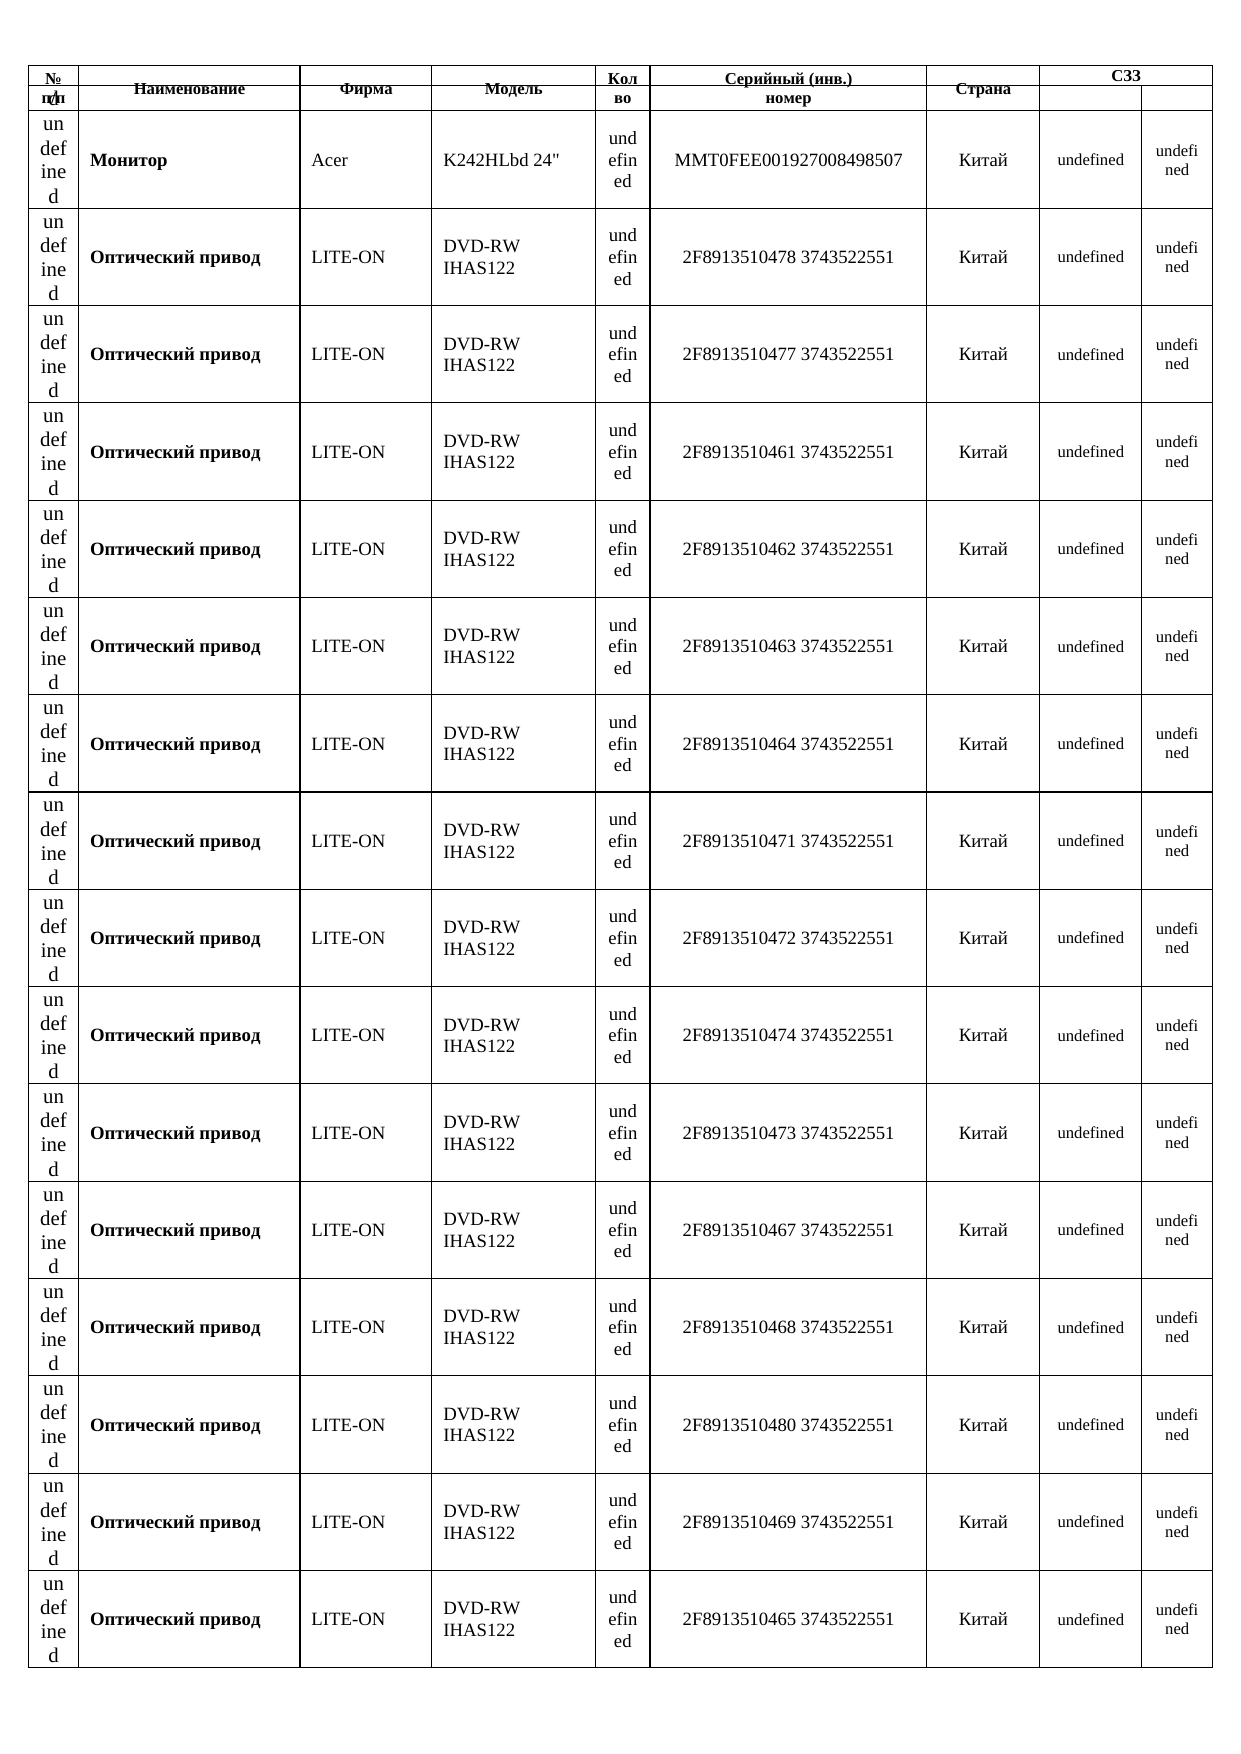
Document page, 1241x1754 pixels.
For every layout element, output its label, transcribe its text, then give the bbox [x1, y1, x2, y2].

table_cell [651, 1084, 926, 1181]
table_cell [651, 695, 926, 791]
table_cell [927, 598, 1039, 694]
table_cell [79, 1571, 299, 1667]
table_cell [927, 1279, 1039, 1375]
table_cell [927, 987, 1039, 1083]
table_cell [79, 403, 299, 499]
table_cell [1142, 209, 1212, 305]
table_header Страна [927, 66, 1039, 85]
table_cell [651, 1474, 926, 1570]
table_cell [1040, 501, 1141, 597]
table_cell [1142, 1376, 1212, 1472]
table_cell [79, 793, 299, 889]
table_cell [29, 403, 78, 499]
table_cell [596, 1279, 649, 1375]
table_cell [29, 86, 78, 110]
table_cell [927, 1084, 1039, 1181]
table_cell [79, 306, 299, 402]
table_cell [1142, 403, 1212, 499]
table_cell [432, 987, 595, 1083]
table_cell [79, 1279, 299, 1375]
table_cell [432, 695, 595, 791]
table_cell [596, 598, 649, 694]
table_header Фирма [301, 66, 431, 85]
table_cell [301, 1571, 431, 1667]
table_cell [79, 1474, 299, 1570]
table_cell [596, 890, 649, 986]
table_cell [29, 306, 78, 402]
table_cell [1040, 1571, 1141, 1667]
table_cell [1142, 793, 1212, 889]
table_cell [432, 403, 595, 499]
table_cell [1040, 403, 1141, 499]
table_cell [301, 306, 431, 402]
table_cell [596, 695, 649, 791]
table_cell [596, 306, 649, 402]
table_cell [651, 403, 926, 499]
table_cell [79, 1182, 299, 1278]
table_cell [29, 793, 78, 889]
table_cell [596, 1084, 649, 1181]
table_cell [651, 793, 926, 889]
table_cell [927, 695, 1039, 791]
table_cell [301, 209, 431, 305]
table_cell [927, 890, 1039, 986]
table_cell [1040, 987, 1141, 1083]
table_header СЗЗ [1040, 66, 1212, 85]
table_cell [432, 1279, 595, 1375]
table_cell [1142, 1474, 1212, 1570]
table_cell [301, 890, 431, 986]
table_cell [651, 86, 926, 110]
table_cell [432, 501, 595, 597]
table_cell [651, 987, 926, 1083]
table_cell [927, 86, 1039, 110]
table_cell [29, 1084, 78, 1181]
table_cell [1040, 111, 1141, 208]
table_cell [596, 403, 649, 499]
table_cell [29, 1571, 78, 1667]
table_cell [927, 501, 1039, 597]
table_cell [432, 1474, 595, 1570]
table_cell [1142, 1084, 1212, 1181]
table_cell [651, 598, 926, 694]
table_header Кол во [596, 66, 649, 85]
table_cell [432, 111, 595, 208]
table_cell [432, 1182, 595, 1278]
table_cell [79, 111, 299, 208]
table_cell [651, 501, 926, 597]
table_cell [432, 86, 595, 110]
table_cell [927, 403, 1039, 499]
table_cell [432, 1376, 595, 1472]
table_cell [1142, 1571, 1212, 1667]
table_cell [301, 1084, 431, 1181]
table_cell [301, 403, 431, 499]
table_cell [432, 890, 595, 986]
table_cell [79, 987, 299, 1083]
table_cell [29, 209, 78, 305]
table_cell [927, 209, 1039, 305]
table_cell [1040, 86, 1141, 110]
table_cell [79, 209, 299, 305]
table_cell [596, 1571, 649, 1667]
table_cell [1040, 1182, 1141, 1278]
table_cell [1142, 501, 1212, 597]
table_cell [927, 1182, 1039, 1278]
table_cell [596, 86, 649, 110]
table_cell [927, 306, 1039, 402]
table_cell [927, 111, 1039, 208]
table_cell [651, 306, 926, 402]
table_header Серийный (инв.) номер [651, 66, 926, 85]
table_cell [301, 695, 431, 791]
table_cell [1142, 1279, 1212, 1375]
table_header Наименование [79, 66, 299, 85]
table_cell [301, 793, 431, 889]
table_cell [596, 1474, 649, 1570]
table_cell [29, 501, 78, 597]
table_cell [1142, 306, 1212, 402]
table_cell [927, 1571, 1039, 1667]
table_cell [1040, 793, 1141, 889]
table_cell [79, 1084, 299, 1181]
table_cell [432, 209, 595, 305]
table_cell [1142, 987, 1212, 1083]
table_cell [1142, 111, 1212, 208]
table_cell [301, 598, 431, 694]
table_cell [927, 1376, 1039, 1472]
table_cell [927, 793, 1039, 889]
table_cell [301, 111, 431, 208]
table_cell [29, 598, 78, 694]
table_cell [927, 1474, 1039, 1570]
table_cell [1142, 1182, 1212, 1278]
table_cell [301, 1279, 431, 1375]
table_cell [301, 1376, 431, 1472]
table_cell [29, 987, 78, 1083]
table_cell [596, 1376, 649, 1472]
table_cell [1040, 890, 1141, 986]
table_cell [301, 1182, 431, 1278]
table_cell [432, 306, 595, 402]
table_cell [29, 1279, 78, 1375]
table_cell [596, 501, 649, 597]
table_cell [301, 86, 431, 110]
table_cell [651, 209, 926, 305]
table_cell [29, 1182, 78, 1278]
table_header Модель [432, 66, 595, 85]
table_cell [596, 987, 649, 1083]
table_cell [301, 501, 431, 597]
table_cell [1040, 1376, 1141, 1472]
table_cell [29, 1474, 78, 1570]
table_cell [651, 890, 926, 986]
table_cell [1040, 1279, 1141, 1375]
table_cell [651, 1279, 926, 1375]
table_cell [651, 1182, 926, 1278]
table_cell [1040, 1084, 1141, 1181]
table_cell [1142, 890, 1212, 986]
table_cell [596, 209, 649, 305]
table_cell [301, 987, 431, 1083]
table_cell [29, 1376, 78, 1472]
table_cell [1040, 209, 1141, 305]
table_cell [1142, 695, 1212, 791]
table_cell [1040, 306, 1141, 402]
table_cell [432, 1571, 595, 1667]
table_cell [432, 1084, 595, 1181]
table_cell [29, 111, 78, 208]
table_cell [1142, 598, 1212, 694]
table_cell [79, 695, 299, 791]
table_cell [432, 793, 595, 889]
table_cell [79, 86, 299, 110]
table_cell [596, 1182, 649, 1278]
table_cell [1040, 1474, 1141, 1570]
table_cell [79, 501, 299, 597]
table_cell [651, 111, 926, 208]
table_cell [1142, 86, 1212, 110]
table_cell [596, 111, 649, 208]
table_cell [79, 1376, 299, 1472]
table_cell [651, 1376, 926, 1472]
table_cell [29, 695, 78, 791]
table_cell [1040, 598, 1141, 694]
table_header № п/п [29, 66, 78, 85]
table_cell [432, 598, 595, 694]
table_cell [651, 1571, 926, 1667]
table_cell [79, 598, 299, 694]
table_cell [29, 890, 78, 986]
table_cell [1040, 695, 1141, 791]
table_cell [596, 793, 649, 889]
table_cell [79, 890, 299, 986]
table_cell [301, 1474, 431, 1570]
